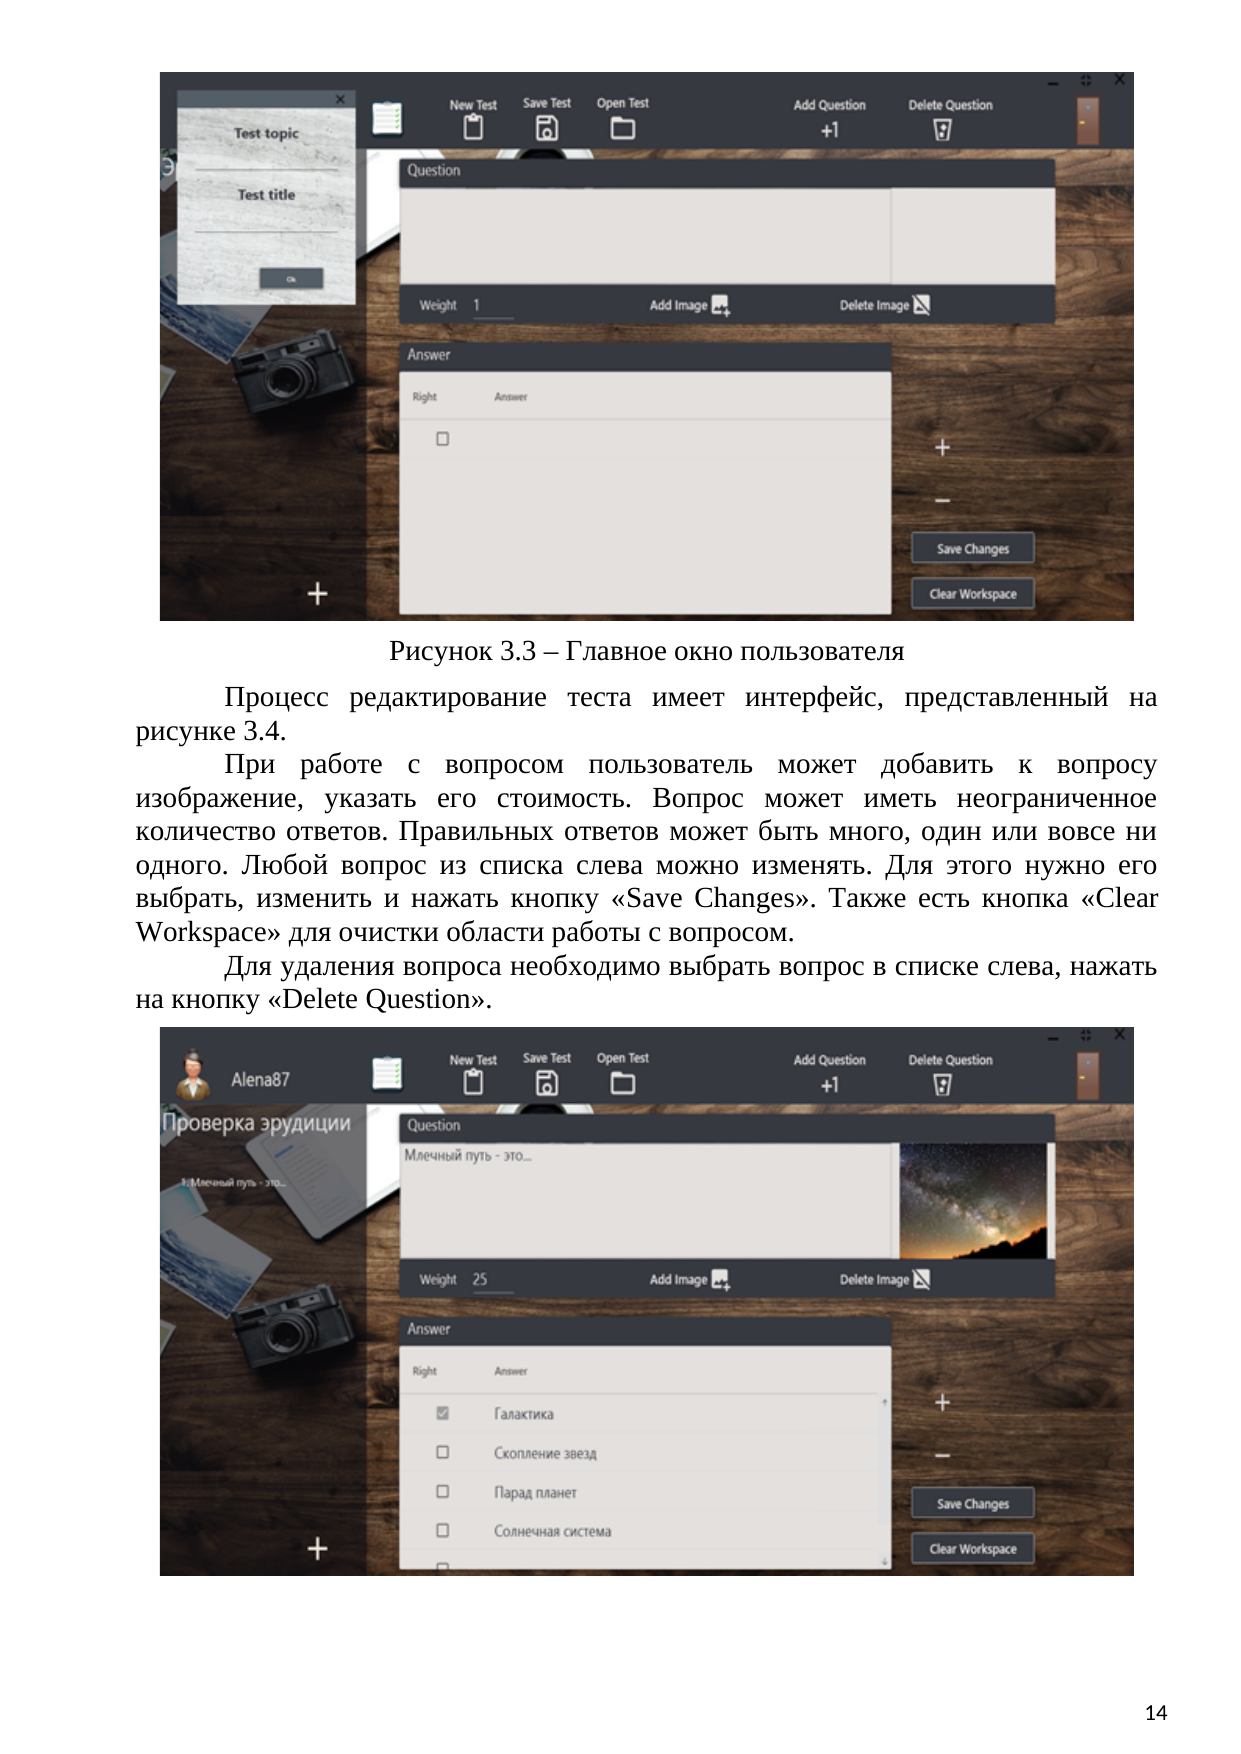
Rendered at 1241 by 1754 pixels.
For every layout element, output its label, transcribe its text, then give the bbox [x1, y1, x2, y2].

text При работе с вопросом пользователь может добавить к вопросу изображение, указать его стоимость. Вопрос может иметь неограниченное количество ответов. Правильных ответов может быть много, один или вовсе ни одного. Любой вопрос из списка слева можно изменять. Для этого нужно его выбрать, изменить и нажать кнопку «Save Changes». Также есть кнопка «Clear Workspace» для очистки области работы с вопросом. [135, 746, 1158, 948]
text Процесс редактирование теста имеет интерфейс, представленный на рисунке 3.4. [135, 679, 1158, 746]
text Для удаления вопроса необходимо выбрать вопрос в списке слева, нажать на кнопку «Delete Question». [135, 948, 1158, 1015]
picture [159, 1027, 1134, 1576]
picture [159, 72, 1134, 621]
text Рисунок 3.3 – Главное окно пользователя [135, 633, 1158, 667]
